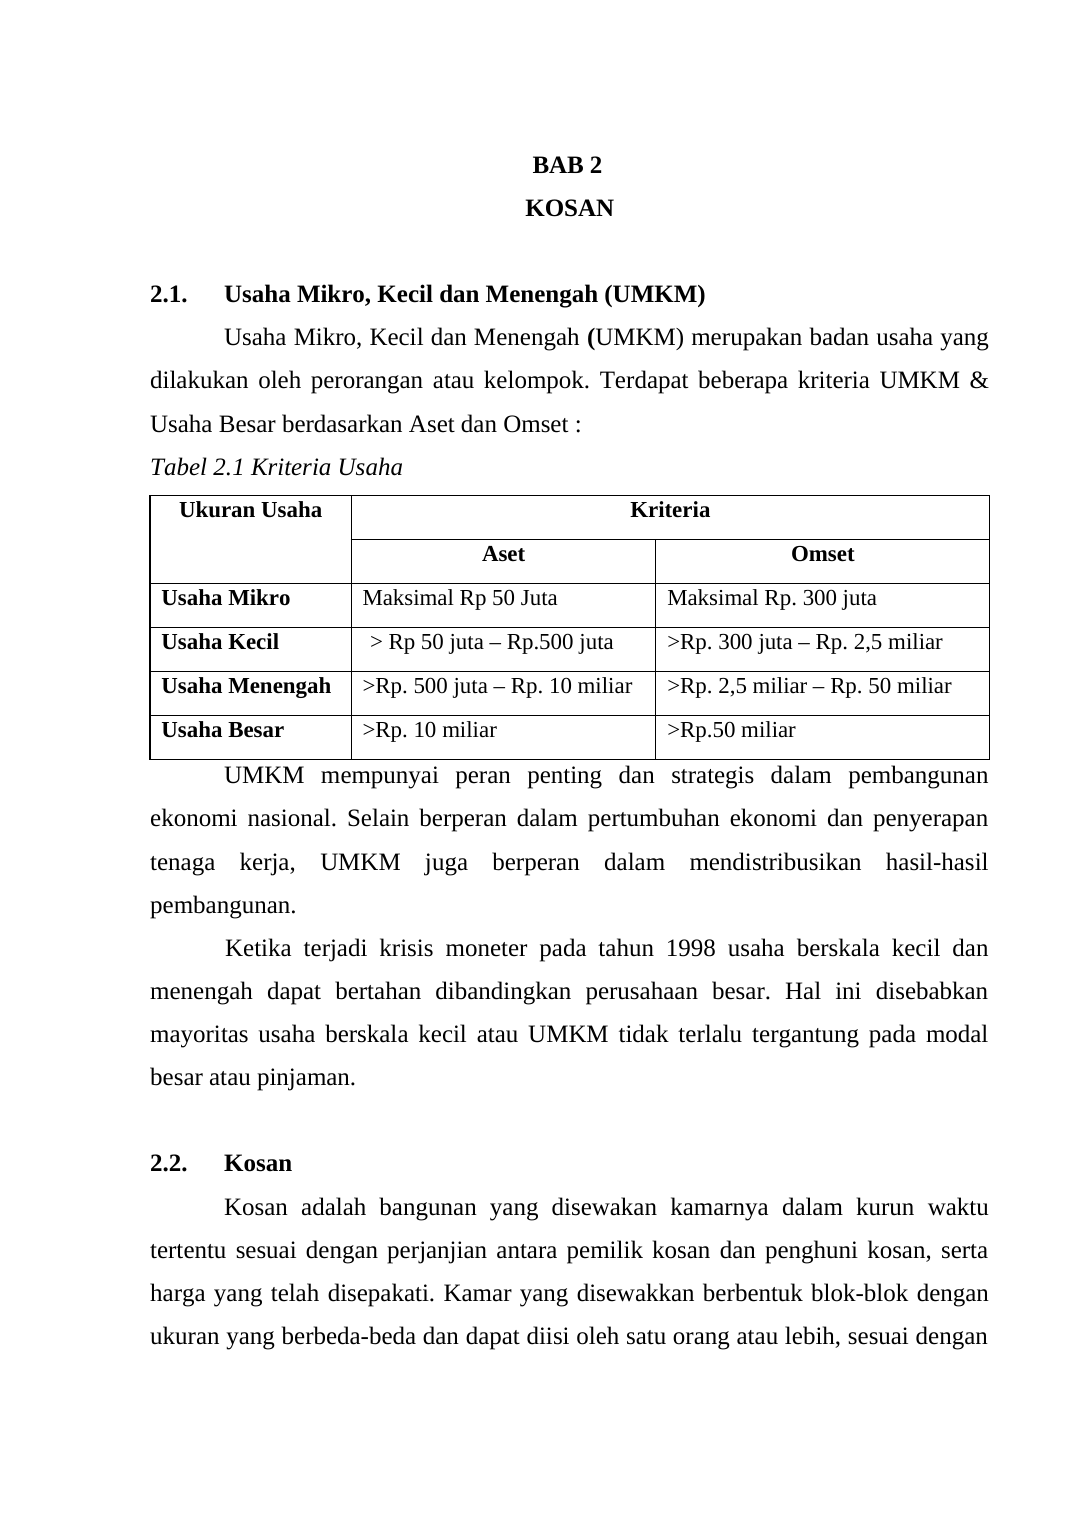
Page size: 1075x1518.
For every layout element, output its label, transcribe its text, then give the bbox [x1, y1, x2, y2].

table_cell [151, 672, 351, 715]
text Kosan [150, 1148, 989, 1177]
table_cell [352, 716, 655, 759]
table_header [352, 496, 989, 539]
list Ketika terjadi krisis moneter pada tahun 1998 usaha berskala kecil dan menengah dapat bertahan dibandingkan perusahaan besar. Hal ini disebabkan mayoritas usaha berskala kecil atau UMKM tidak terlalu tergantung pada modal besar atau pinjaman. [150, 933, 989, 1091]
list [150, 1192, 989, 1350]
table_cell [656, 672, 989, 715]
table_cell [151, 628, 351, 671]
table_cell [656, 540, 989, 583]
text KOSAN [150, 150, 989, 222]
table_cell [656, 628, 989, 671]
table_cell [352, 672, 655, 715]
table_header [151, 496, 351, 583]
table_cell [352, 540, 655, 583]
list UMKM mempunyai peran penting dan strategis dalam pembangunan ekonomi nasional. Selain berperan dalam pertumbuhan ekonomi dan penyerapan tenaga kerja, UMKM juga berperan dalam mendistribusikan hasil-hasil pembangunan. [150, 760, 989, 918]
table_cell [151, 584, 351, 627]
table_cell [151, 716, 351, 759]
text Tabel 2.1 Kriteria Usaha [150, 452, 989, 481]
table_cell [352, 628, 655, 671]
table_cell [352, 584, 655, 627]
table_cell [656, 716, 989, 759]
text Usaha Mikro, Kecil dan Menengah (UMKM) [150, 279, 989, 308]
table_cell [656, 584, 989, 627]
list Usaha Mikro, Kecil dan Menengah (UMKM) merupakan badan usaha yang dilakukan oleh perorangan atau kelompok. Terdapat beberapa kriteria UMKM & Usaha Besar berdasarkan Aset dan Omset : [150, 322, 989, 437]
